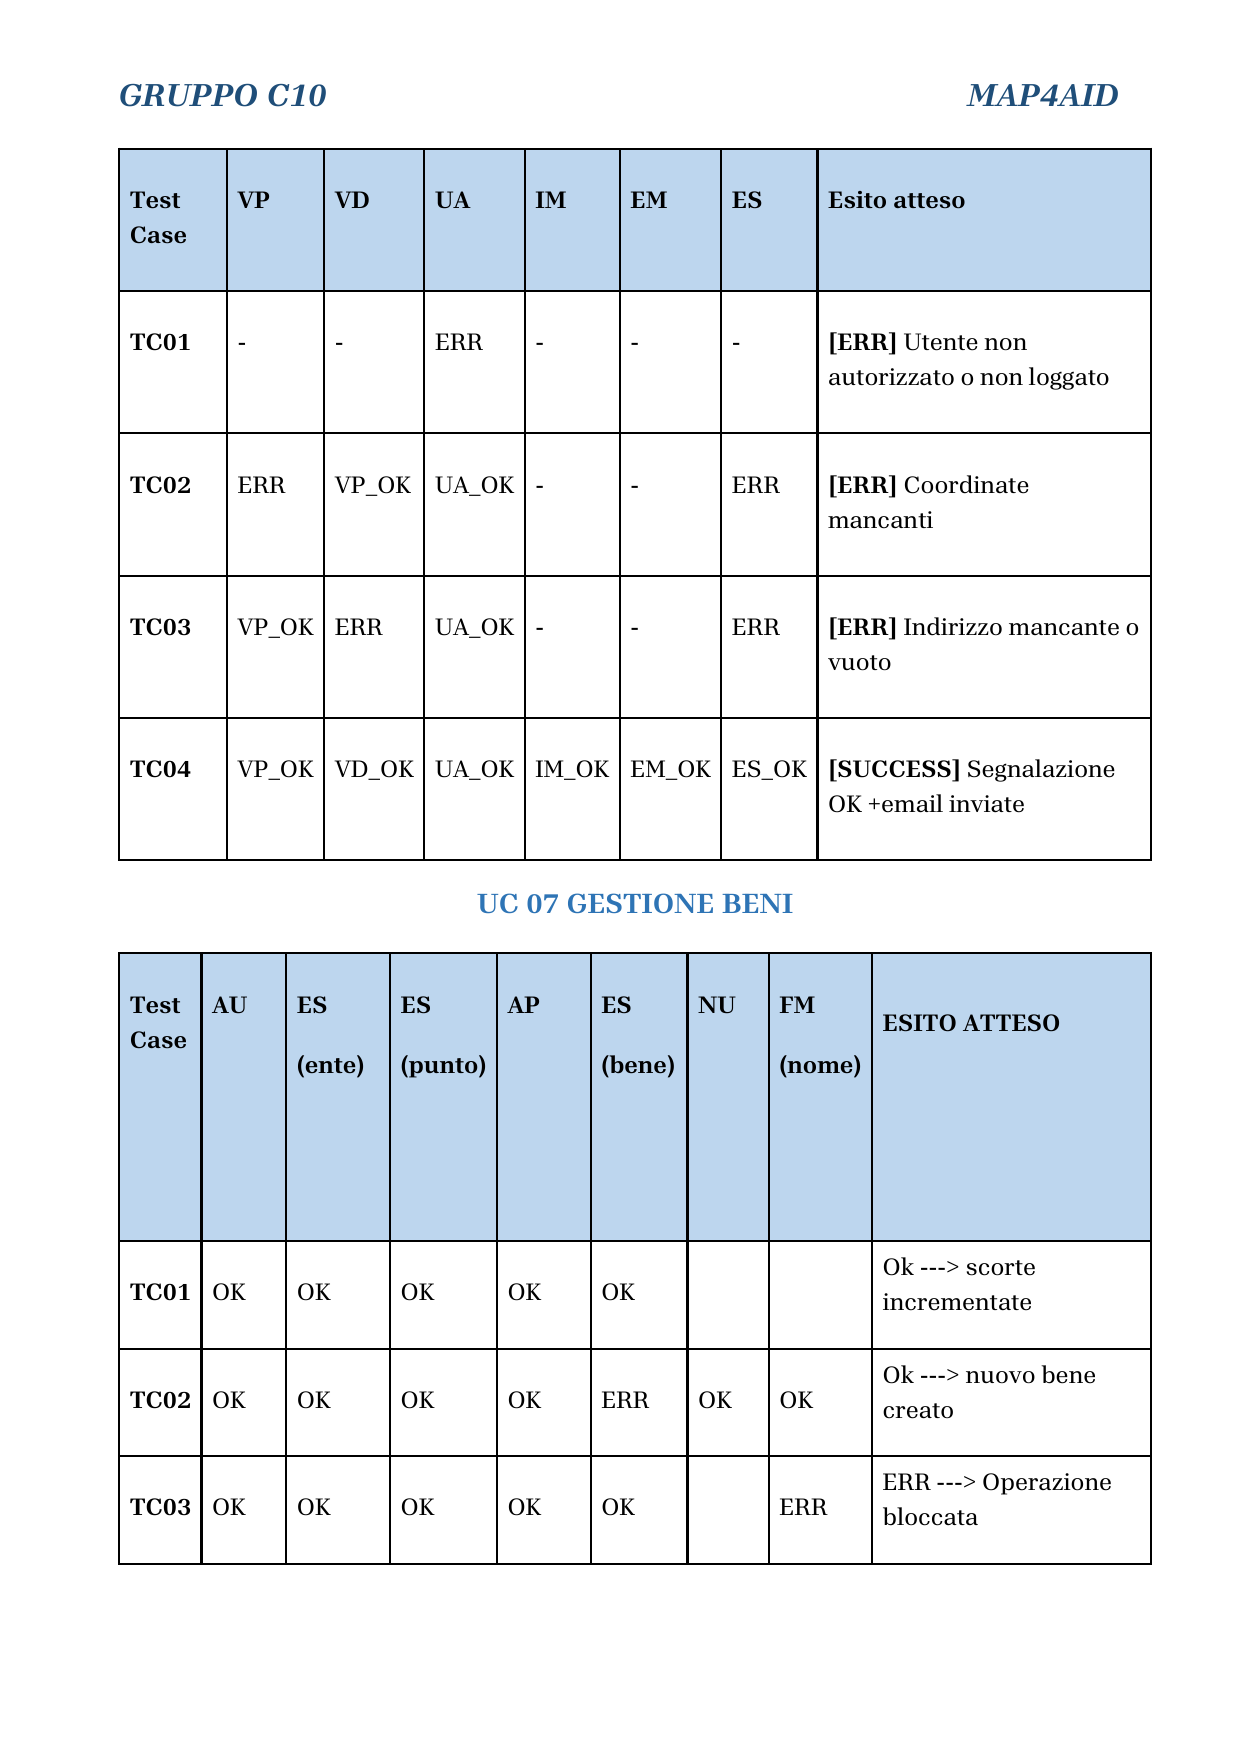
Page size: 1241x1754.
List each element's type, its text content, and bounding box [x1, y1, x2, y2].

table_cell OK [287, 1350, 389, 1455]
table_cell EM_OK [621, 719, 720, 859]
table_cell - [621, 434, 720, 574]
table_cell OK [203, 1350, 285, 1455]
table_header ES (bene) [592, 954, 686, 1240]
table_cell [689, 1242, 768, 1347]
table_header Test Case [120, 954, 200, 1240]
table_cell OK [498, 1242, 590, 1347]
table_cell ERR [722, 577, 816, 717]
table_cell ERR [228, 434, 323, 574]
table_cell OK [689, 1350, 768, 1455]
table_cell OK [592, 1242, 686, 1347]
table_cell ES_OK [722, 719, 816, 859]
table_cell - [621, 577, 720, 717]
table_cell VP_OK [228, 577, 323, 717]
table_cell OK [203, 1242, 285, 1347]
table_cell OK [203, 1457, 285, 1562]
table_cell TC01 [120, 1242, 200, 1347]
table_cell ERR [425, 292, 524, 432]
table_cell [689, 1457, 768, 1562]
table_cell - [526, 434, 619, 574]
table_cell - [325, 292, 423, 432]
table_cell IM_OK [526, 719, 619, 859]
table_cell VP_OK [325, 434, 423, 574]
table_cell VD_OK [325, 719, 423, 859]
table_header FM (nome) [770, 954, 871, 1240]
table_cell OK [391, 1457, 496, 1562]
table_header UA [425, 150, 524, 290]
table_cell Ok ---> scorte incrementate [873, 1242, 1150, 1347]
table_cell [770, 1242, 871, 1347]
table_cell - [526, 292, 619, 432]
table_cell UA_OK [425, 577, 524, 717]
table_header ESITO ATTESO [873, 954, 1150, 1240]
table_cell OK [287, 1242, 389, 1347]
table_header VP [228, 150, 323, 290]
table_cell OK [391, 1242, 496, 1347]
table_cell - [722, 292, 816, 432]
table_cell TC04 [120, 719, 226, 859]
table_cell [ERR] Utente non autorizzato o non loggato [819, 292, 1150, 432]
table_cell - [526, 577, 619, 717]
table_cell TC03 [120, 1457, 200, 1562]
table_cell TC01 [120, 292, 226, 432]
table_cell ERR [722, 434, 816, 574]
table_cell TC02 [120, 434, 226, 574]
table_cell ERR [325, 577, 423, 717]
table_cell OK [391, 1350, 496, 1455]
table_cell OK [287, 1457, 389, 1562]
table_header ES [722, 150, 816, 290]
table_cell [SUCCESS] Segnalazione OK +email inviate [819, 719, 1150, 859]
table_cell [ERR] Coordinate mancanti [819, 434, 1150, 574]
table_cell UA_OK [425, 719, 524, 859]
table_header ES (punto) [391, 954, 496, 1240]
table_cell UA_OK [425, 434, 524, 574]
table_cell - [228, 292, 323, 432]
table_header EM [621, 150, 720, 290]
table_cell - [621, 292, 720, 432]
table_header IM [526, 150, 619, 290]
table_header NU [689, 954, 768, 1240]
table_cell ERR [592, 1350, 686, 1455]
table_cell OK [770, 1350, 871, 1455]
table_cell ERR ---> Operazione bloccata [873, 1457, 1150, 1562]
table_header VD [325, 150, 423, 290]
table_cell Ok ---> nuovo bene creato [873, 1350, 1150, 1455]
table_header ES (ente) [287, 954, 389, 1240]
table_cell [ERR] Indirizzo mancante o vuoto [819, 577, 1150, 717]
table_cell TC03 [120, 577, 226, 717]
table_header Esito atteso [819, 150, 1150, 290]
table_header AP [498, 954, 590, 1240]
text UC 07 GESTIONE BENI [118, 886, 1152, 922]
table_cell OK [498, 1350, 590, 1455]
table_cell TC02 [120, 1350, 200, 1455]
table_header Test Case [120, 150, 226, 290]
table_cell VP_OK [228, 719, 323, 859]
table_cell OK [498, 1457, 590, 1562]
table_header AU [203, 954, 285, 1240]
table_cell ERR [770, 1457, 871, 1562]
table_cell OK [592, 1457, 686, 1562]
